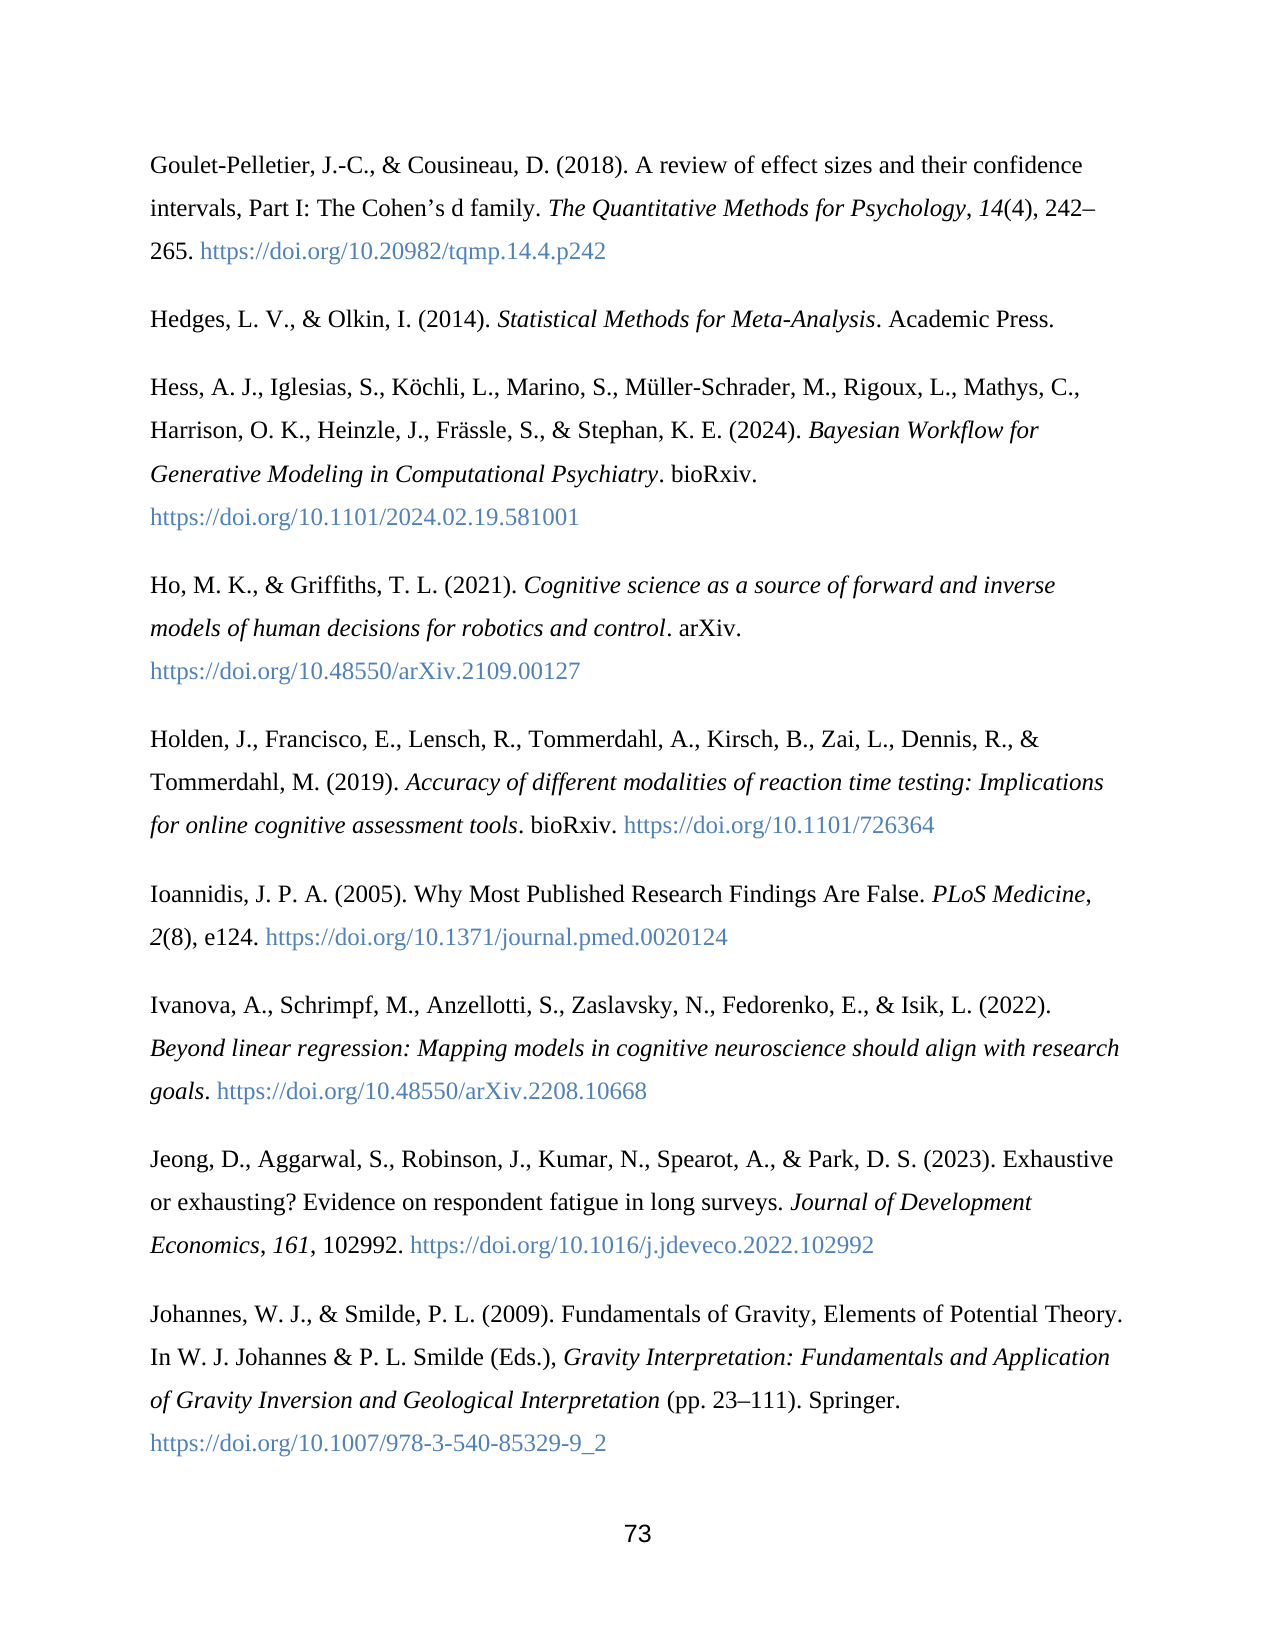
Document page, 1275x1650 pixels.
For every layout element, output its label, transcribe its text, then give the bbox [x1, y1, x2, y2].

text Hedges, L. V., & Olkin, I. (2014). Statistical Methods for Meta-Analysis. Academic Press. [150, 304, 1125, 333]
text Holden, J., Francisco, E., Lensch, R., Tommerdahl, A., Kirsch, B., Zai, L., Dennis, R., & Tommerdahl, M. (2019). Accuracy of different modalities of reaction time testing: Implications for online cognitive assessment tools. bioRxiv. https://doi.org/10.1101/726364 [150, 724, 1125, 839]
text Goulet-Pelletier, J.-C., & Cousineau, D. (2018). A review of effect sizes and their confidence intervals, Part I: The Cohen’s d family. The Quantitative Methods for Psychology, 14(4), 242–265. https://doi.org/10.20982/tqmp.14.4.p242 [150, 150, 1125, 265]
text Johannes, W. J., & Smilde, P. L. (2009). Fundamentals of Gravity, Elements of Potential Theory. In W. J. Johannes & P. L. Smilde (Eds.), Gravity Interpretation: Fundamentals and Application of Gravity Inversion and Geological Interpretation (pp. 23–111). Springer. https://doi.org/10.1007/978-3-540-85329-9_2 [150, 1299, 1125, 1457]
text Ioannidis, J. P. A. (2005). Why Most Published Research Findings Are False. PLoS Medicine, 2(8), e124. https://doi.org/10.1371/journal.pmed.0020124 [150, 879, 1125, 951]
text Hess, A. J., Iglesias, S., Köchli, L., Marino, S., Müller-Schrader, M., Rigoux, L., Mathys, C., Harrison, O. K., Heinzle, J., Frässle, S., & Stephan, K. E. (2024). Bayesian Workflow for Generative Modeling in Computational Psychiatry. bioRxiv. https://doi.org/10.1101/2024.02.19.581001 [150, 372, 1125, 531]
text Ho, M. K., & Griffiths, T. L. (2021). Cognitive science as a source of forward and inverse models of human decisions for robotics and control. arXiv. https://doi.org/10.48550/arXiv.2109.00127 [150, 570, 1125, 685]
text Ivanova, A., Schrimpf, M., Anzellotti, S., Zaslavsky, N., Fedorenko, E., & Isik, L. (2022). Beyond linear regression: Mapping models in cognitive neuroscience should align with research goals. https://doi.org/10.48550/arXiv.2208.10668 [150, 990, 1125, 1105]
text Jeong, D., Aggarwal, S., Robinson, J., Kumar, N., Spearot, A., & Park, D. S. (2023). Exhaustive or exhausting? Evidence on respondent fatigue in long surveys. Journal of Development Economics, 161, 102992. https://doi.org/10.1016/j.jdeveco.2022.102992 [150, 1144, 1125, 1259]
